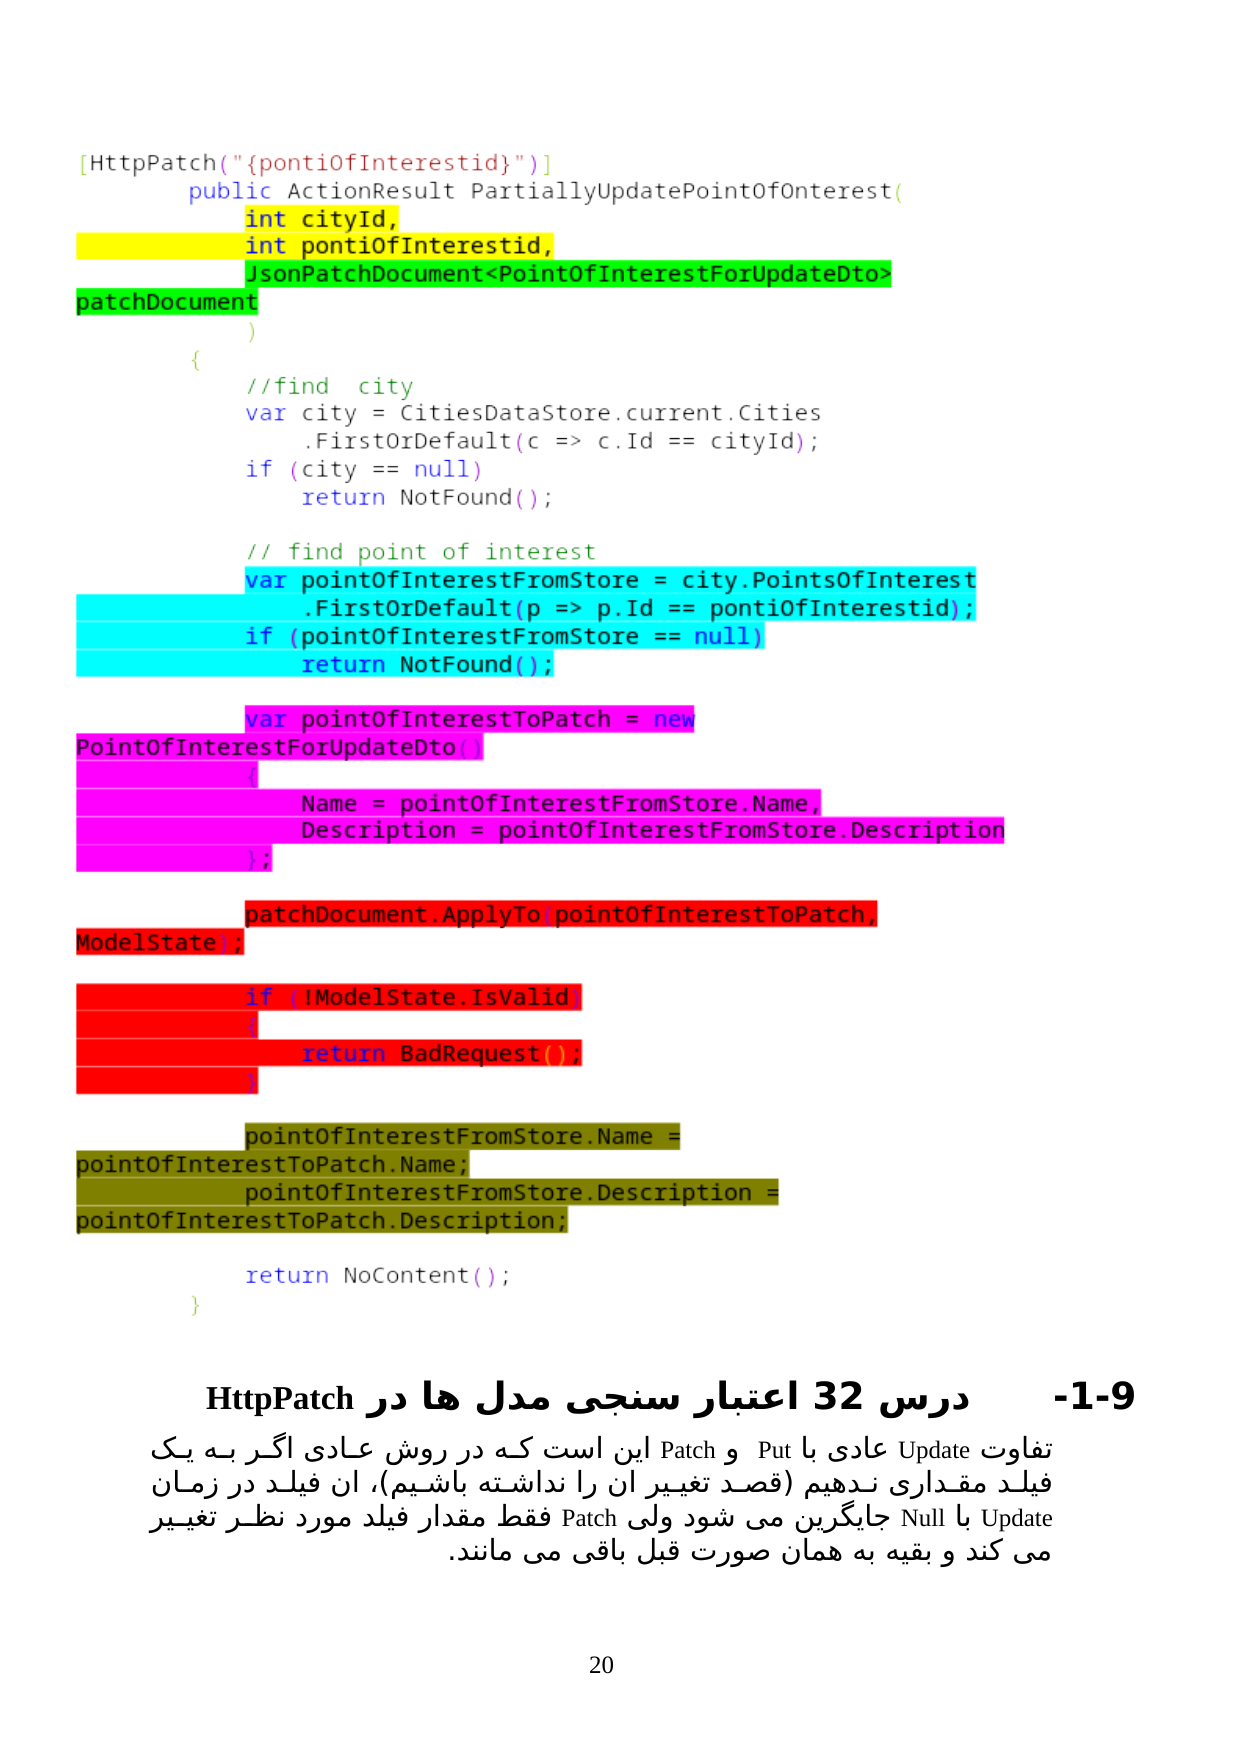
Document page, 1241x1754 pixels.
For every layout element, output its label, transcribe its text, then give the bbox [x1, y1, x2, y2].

text درس 32 اعتبار سنجی مدل ها در HttpPatch [150, 1375, 1053, 1419]
text تفاوت Update عادی با Put و Patch این است که در روش عادی اگر به یک فیلد مقداری ندهیم (قصد تغییر ان را نداشته باشیم)، ان فیلد در زمان Update با Null جایگرین می شود ولی Patch فقط مقدار فیلد مورد نظر تغییر می کند و بقیه به همان صورت قبل باقی می مانند. [150, 1431, 1053, 1567]
